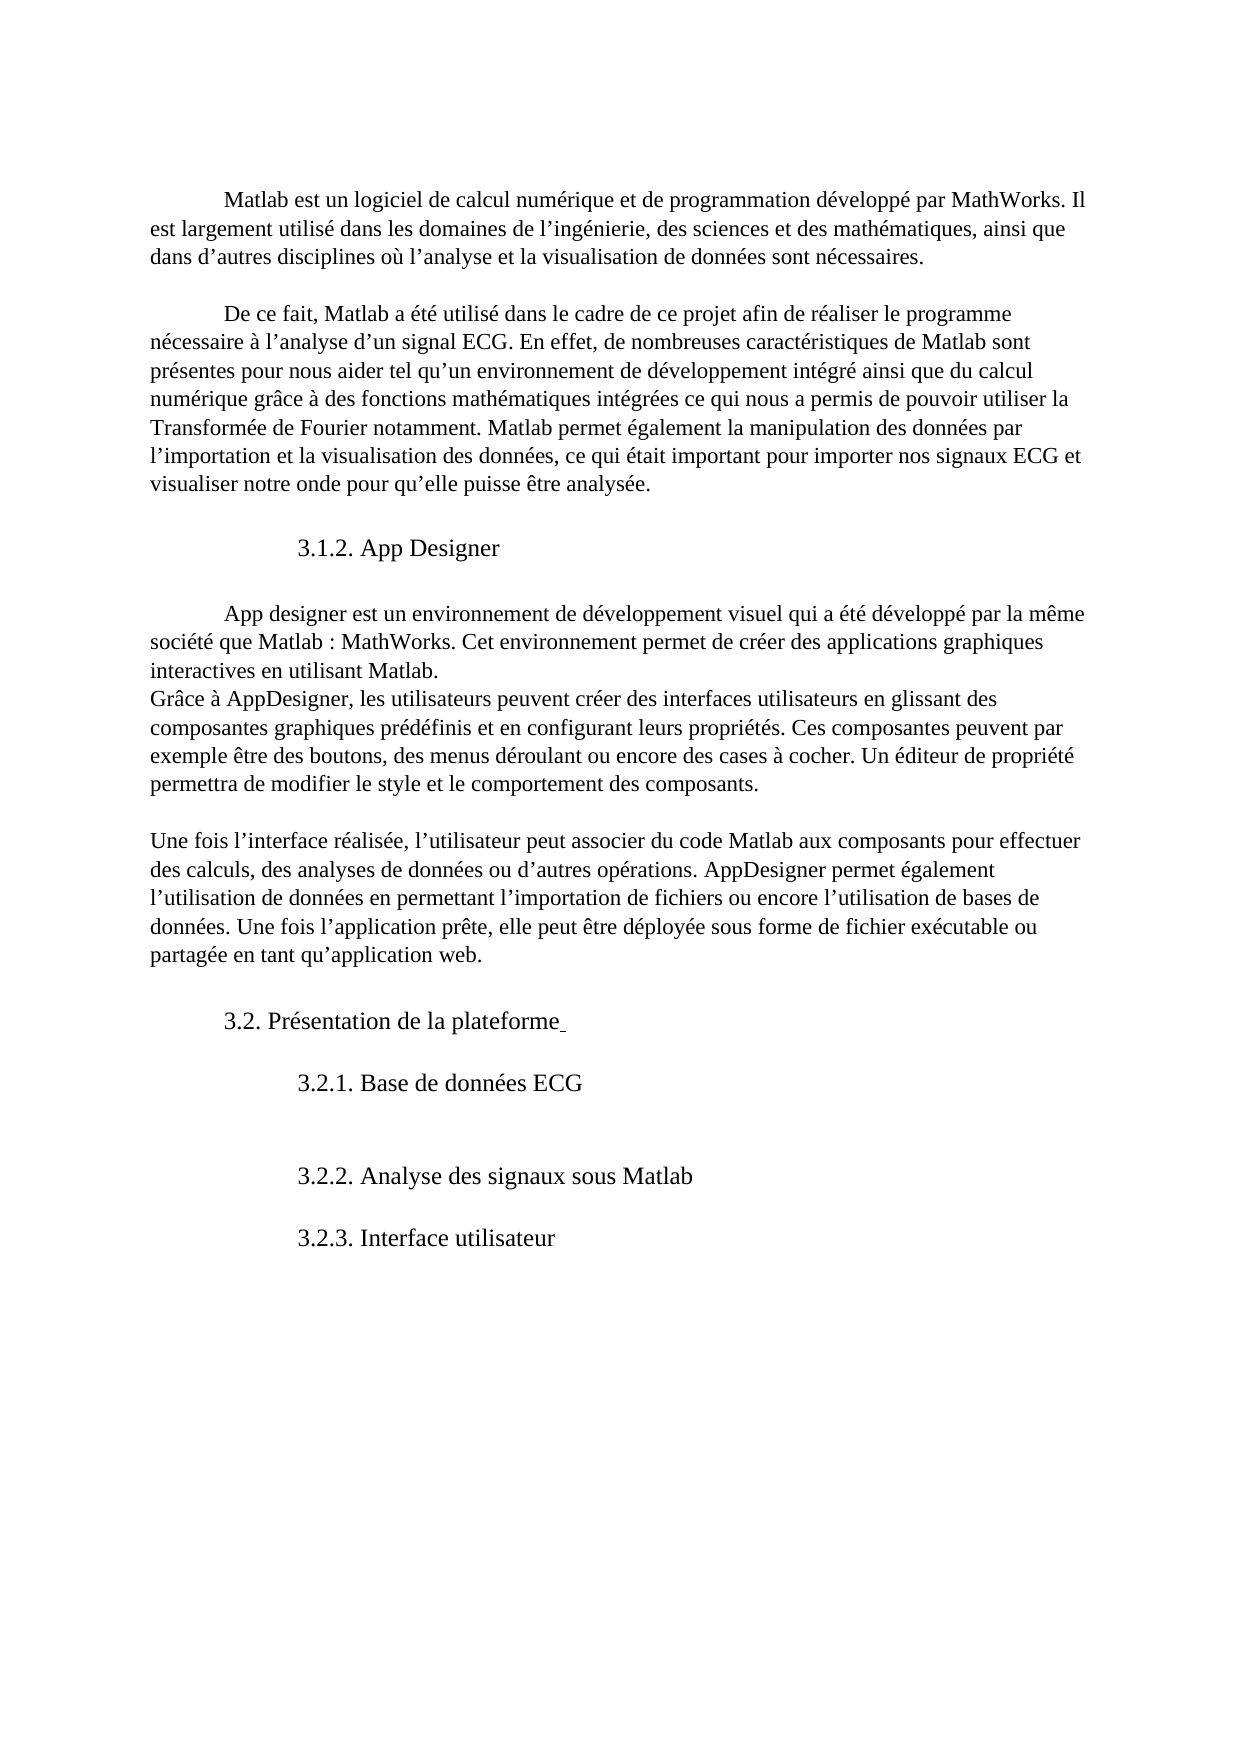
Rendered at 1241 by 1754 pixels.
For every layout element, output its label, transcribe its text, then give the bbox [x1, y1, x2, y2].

text 3.2.3. Interface utilisateur [224, 1223, 1090, 1252]
text Une fois l’interface réalisée, l’utilisateur peut associer du code Matlab aux composants pour effectuer des calculs, des analyses de données ou d’autres opérations. AppDesigner permet également l’utilisation de données en permettant l’importation de fichiers ou encore l’utilisation de bases de données. Une fois l’application prête, elle peut être déployée sous forme de fichier exécutable ou partagée en tant qu’application web. [150, 827, 1090, 967]
text 3.1.2. App Designer [224, 533, 1090, 561]
text App designer est un environnement de développement visuel qui a été développé par la même société que Matlab : MathWorks. Cet environnement permet de créer des applications graphiques interactives en utilisant Matlab. [150, 600, 1090, 683]
text 3.2.1. Base de données ECG [224, 1068, 1090, 1097]
text Grâce à AppDesigner, les utilisateurs peuvent créer des interfaces utilisateurs en glissant des composantes graphiques prédéfinis et en configurant leurs propriétés. Ces composantes peuvent par exemple être des boutons, des menus déroulant ou encore des cases à cocher. Un éditeur de propriété permettra de modifier le style et le comportement des composants. [150, 685, 1090, 797]
text 3.2.2. Analyse des signaux sous Matlab [224, 1161, 1090, 1190]
text De ce fait, Matlab a été utilisé dans le cadre de ce projet afin de réaliser le programme nécessaire à l’analyse d’un signal ECG. En effet, de nombreuses caractéristiques de Matlab sont présentes pour nous aider tel qu’un environnement de développement intégré ainsi que du calcul numérique grâce à des fonctions mathématiques intégrées ce qui nous a permis de pouvoir utiliser la Transformée de Fourier notamment. Matlab permet également la manipulation des données par l’importation et la visualisation des données, ce qui était important pour importer nos signaux ECG et visualiser notre onde pour qu’elle puisse être analysée. [150, 300, 1090, 497]
text 3.2. Présentation de la plateforme [150, 1006, 1090, 1034]
text Matlab est un logiciel de calcul numérique et de programmation développé par MathWorks. Il est largement utilisé dans les domaines de l’ingénierie, des sciences et des mathématiques, ainsi que dans d’autres disciplines où l’analyse et la visualisation de données sont nécessaires. [150, 186, 1090, 269]
